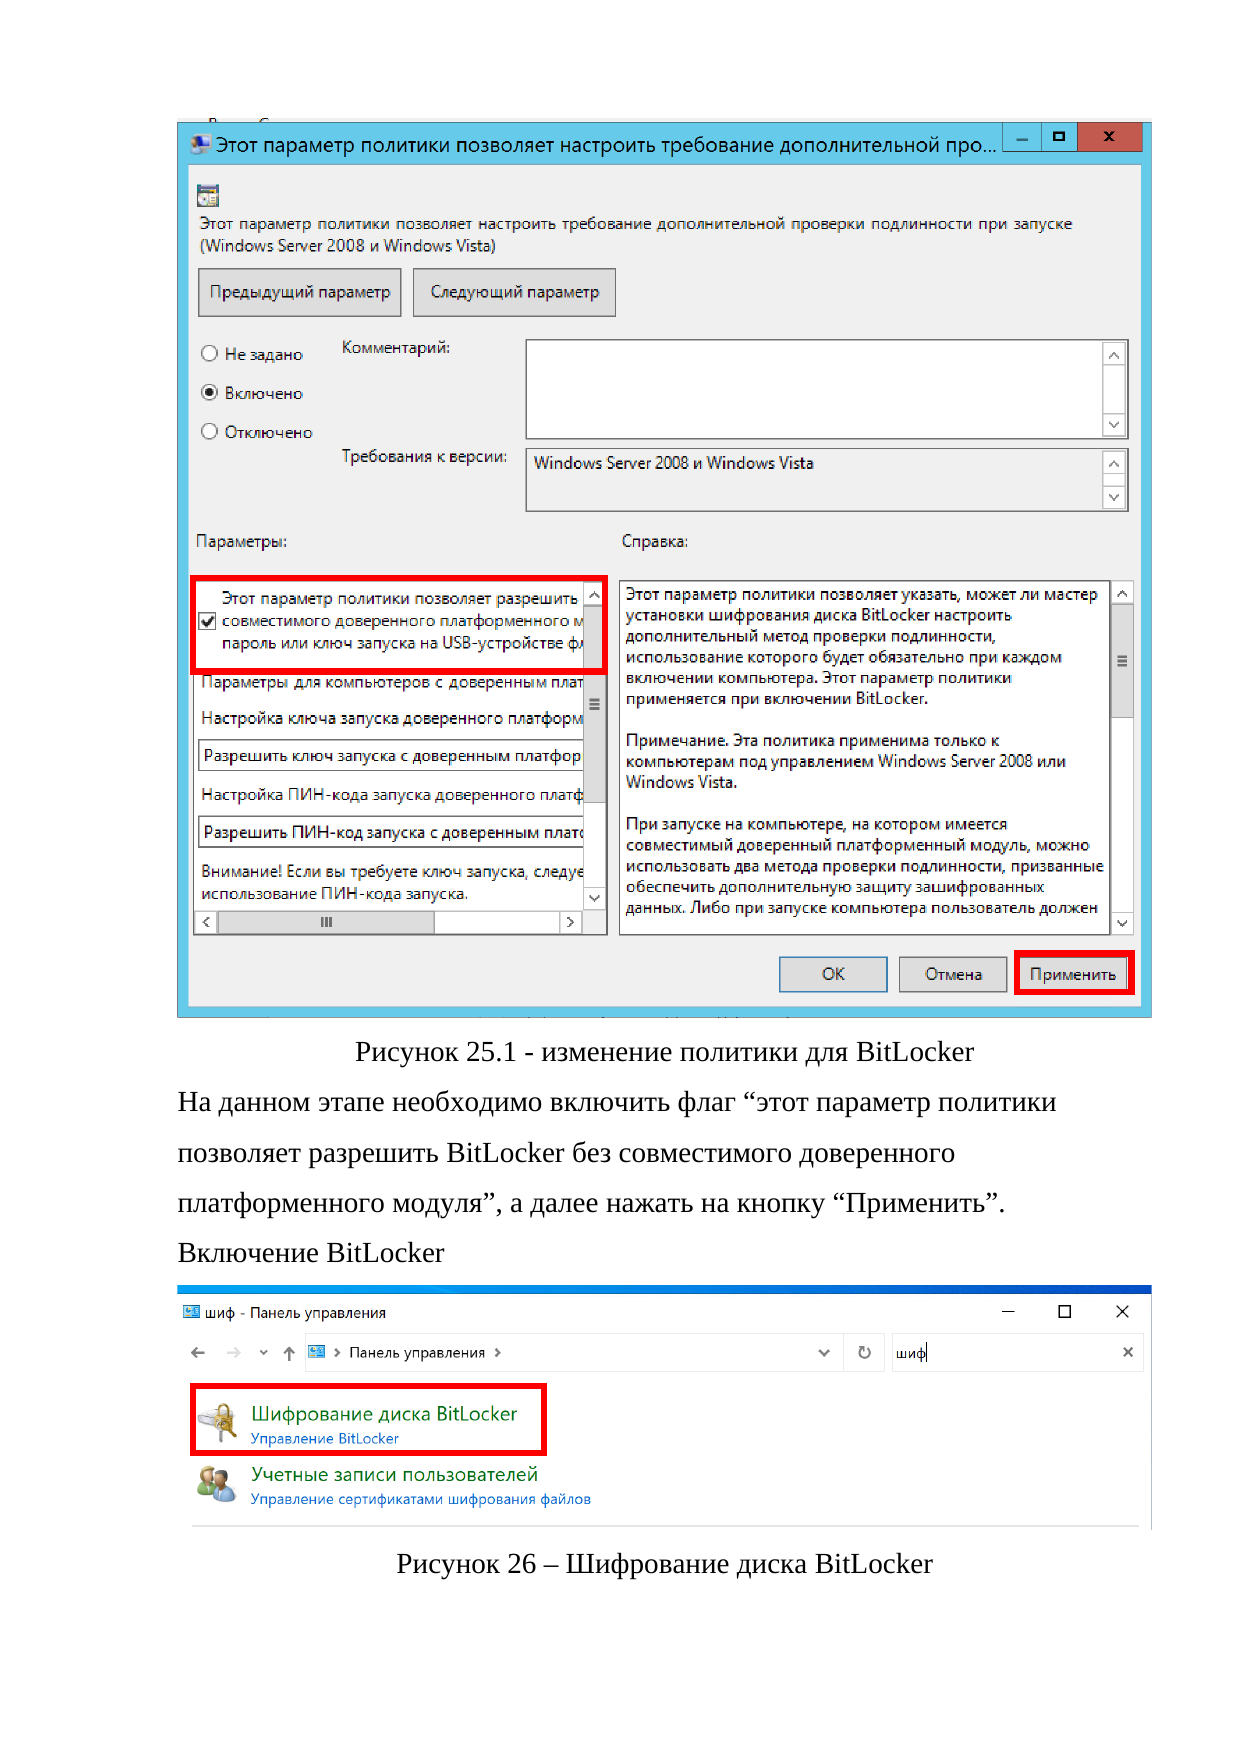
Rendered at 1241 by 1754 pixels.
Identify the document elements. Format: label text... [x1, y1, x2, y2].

text На данном этапе необходимо включить флаг “этот параметр политики позволяет разрешить BitLocker без совместимого доверенного платформенного модуля”, а далее нажать на кнопку “Применить”. [177, 1084, 1152, 1219]
picture [177, 118, 1152, 1018]
subtitle Включение BitLocker [177, 1235, 1152, 1269]
text Рисунок 25.1 - изменение политики для BitLocker [177, 1034, 1152, 1068]
picture [299, 1285, 316, 1290]
picture [177, 1285, 1152, 1530]
picture [341, 1285, 348, 1292]
text Рисунок 26 – Шифрование диска BitLocker [177, 1547, 1152, 1580]
